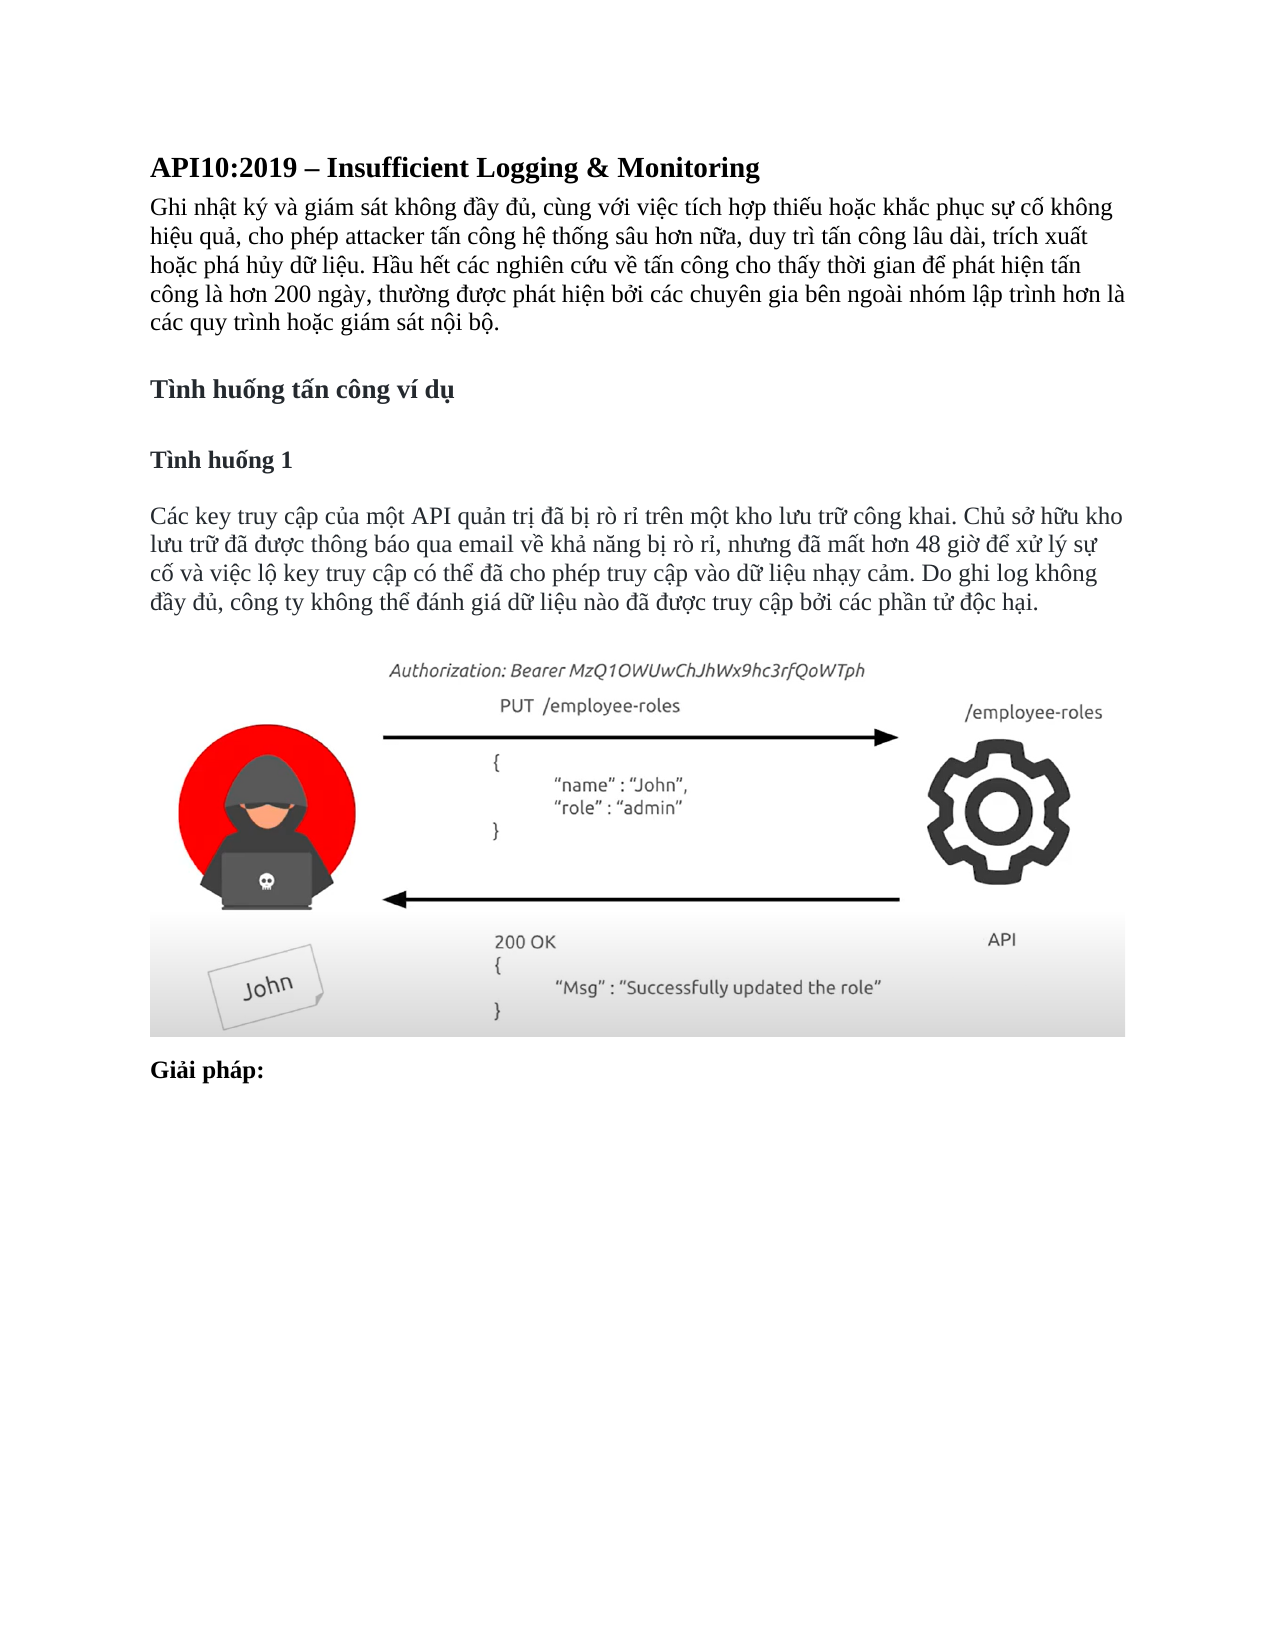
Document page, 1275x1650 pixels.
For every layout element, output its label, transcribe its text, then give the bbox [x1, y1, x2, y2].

subtitle API10:2019 – Insufficient Logging & Monitoring [150, 150, 1125, 183]
subtitle Tình huống 1 [150, 445, 1125, 473]
picture [150, 640, 1125, 1037]
subtitle Tình huống tấn công ví dụ [150, 374, 1125, 405]
text Giải pháp: [150, 1056, 1125, 1084]
text Ghi nhật ký và giám sát không đầy đủ, cùng với việc tích hợp thiếu hoặc khắc phục sự cố không hiệu quả, cho phép attacker tấn công hệ thống sâu hơn nữa, duy trì tấn công lâu dài, trích xuất hoặc phá hủy dữ liệu. Hầu hết các nghiên cứu về tấn công cho thấy thời gian để phát hiện tấn công là hơn 200 ngày, thường được phát hiện bởi các chuyên gia bên ngoài nhóm lập trình hơn là các quy trình hoặc giám sát nội bộ. [150, 192, 1125, 336]
text Các key truy cập của một API quản trị đã bị rò rỉ trên một kho lưu trữ công khai. Chủ sở hữu kho lưu trữ đã được thông báo qua email về khả năng bị rò rỉ, nhưng đã mất hơn 48 giờ để xử lý sự cố và việc lộ key truy cập có thể đã cho phép truy cập vào dữ liệu nhạy cảm. Do ghi log không đầy đủ, công ty không thể đánh giá dữ liệu nào đã được truy cập bởi các phần tử độc hại. [150, 501, 1125, 616]
